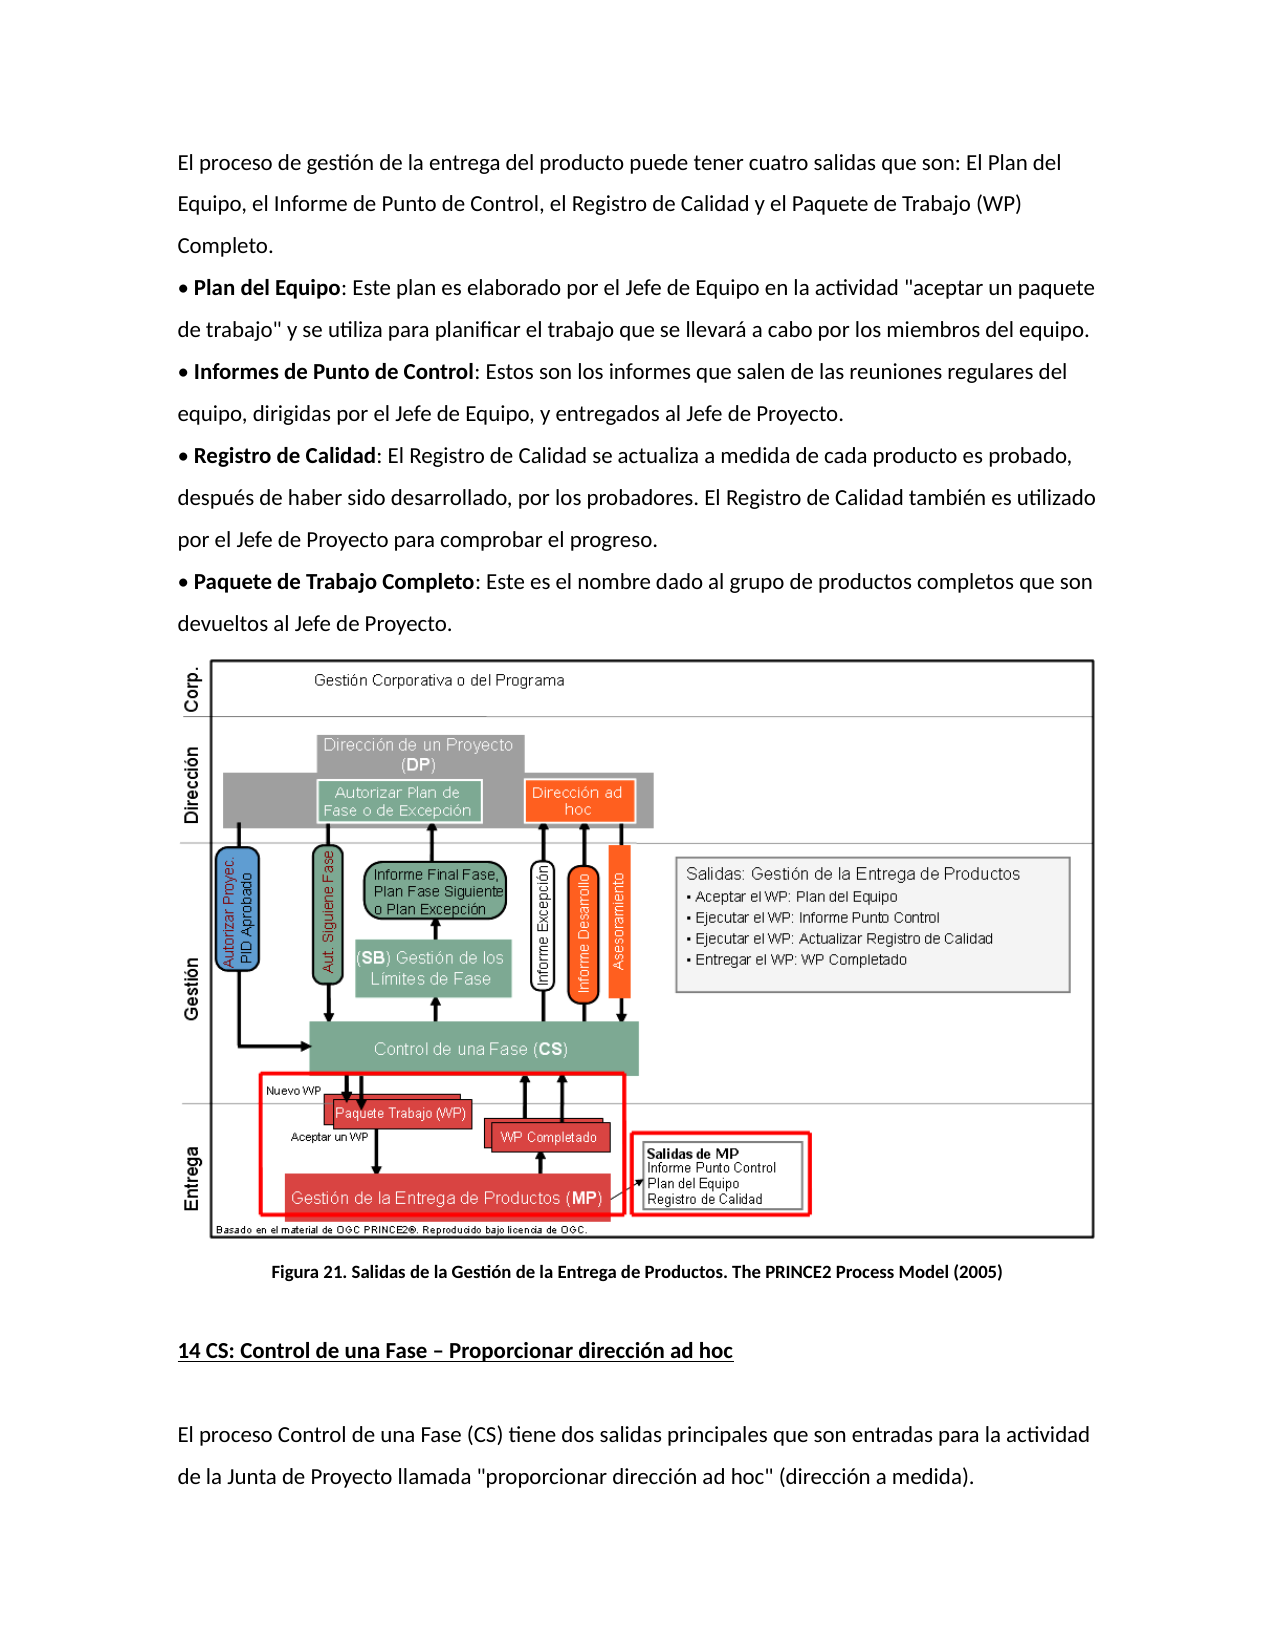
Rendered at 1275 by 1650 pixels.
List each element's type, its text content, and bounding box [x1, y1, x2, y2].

text • Paquete de Trabajo Completo: Este es el nombre dado al grupo de productos completos que son devueltos al Jefe de Proyecto. [177, 567, 1098, 637]
text 14 CS: Control de una Fase – Proporcionar dirección ad hoc [177, 1336, 1098, 1364]
text • Informes de Punto de Control: Estos son los informes que salen de las reuniones regulares del equipo, dirigidas por el Jefe de Equipo, y entregados al Jefe de Proyecto. [177, 357, 1098, 427]
text • Plan del Equipo: Este plan es elaborado por el Jefe de Equipo en la actividad "aceptar un paquete de trabajo" y se utiliza para planificar el trabajo que se llevará a cabo por los miembros del equipo. [177, 273, 1098, 343]
text El proceso de gestión de la entrega del producto puede tener cuatro salidas que son: El Plan del Equipo, el Informe de Punto de Control, el Registro de Calidad y el Paquete de Trabajo (WP) Completo. [177, 148, 1098, 259]
text Figura 21. Salidas de la Gestión de la Entrega de Productos. The PRINCE2 Process Model (2005) [177, 1260, 1098, 1283]
text El proceso Control de una Fase (CS) tiene dos salidas principales que son entradas para la actividad de la Junta de Proyecto llamada "proporcionar dirección ad hoc" (dirección a medida). [177, 1420, 1098, 1490]
text • Registro de Calidad: El Registro de Calidad se actualiza a medida de cada producto es probado, después de haber sido desarrollado, por los probadores. El Registro de Calidad también es utilizado por el Jefe de Proyecto para comprobar el progreso. [177, 441, 1098, 553]
